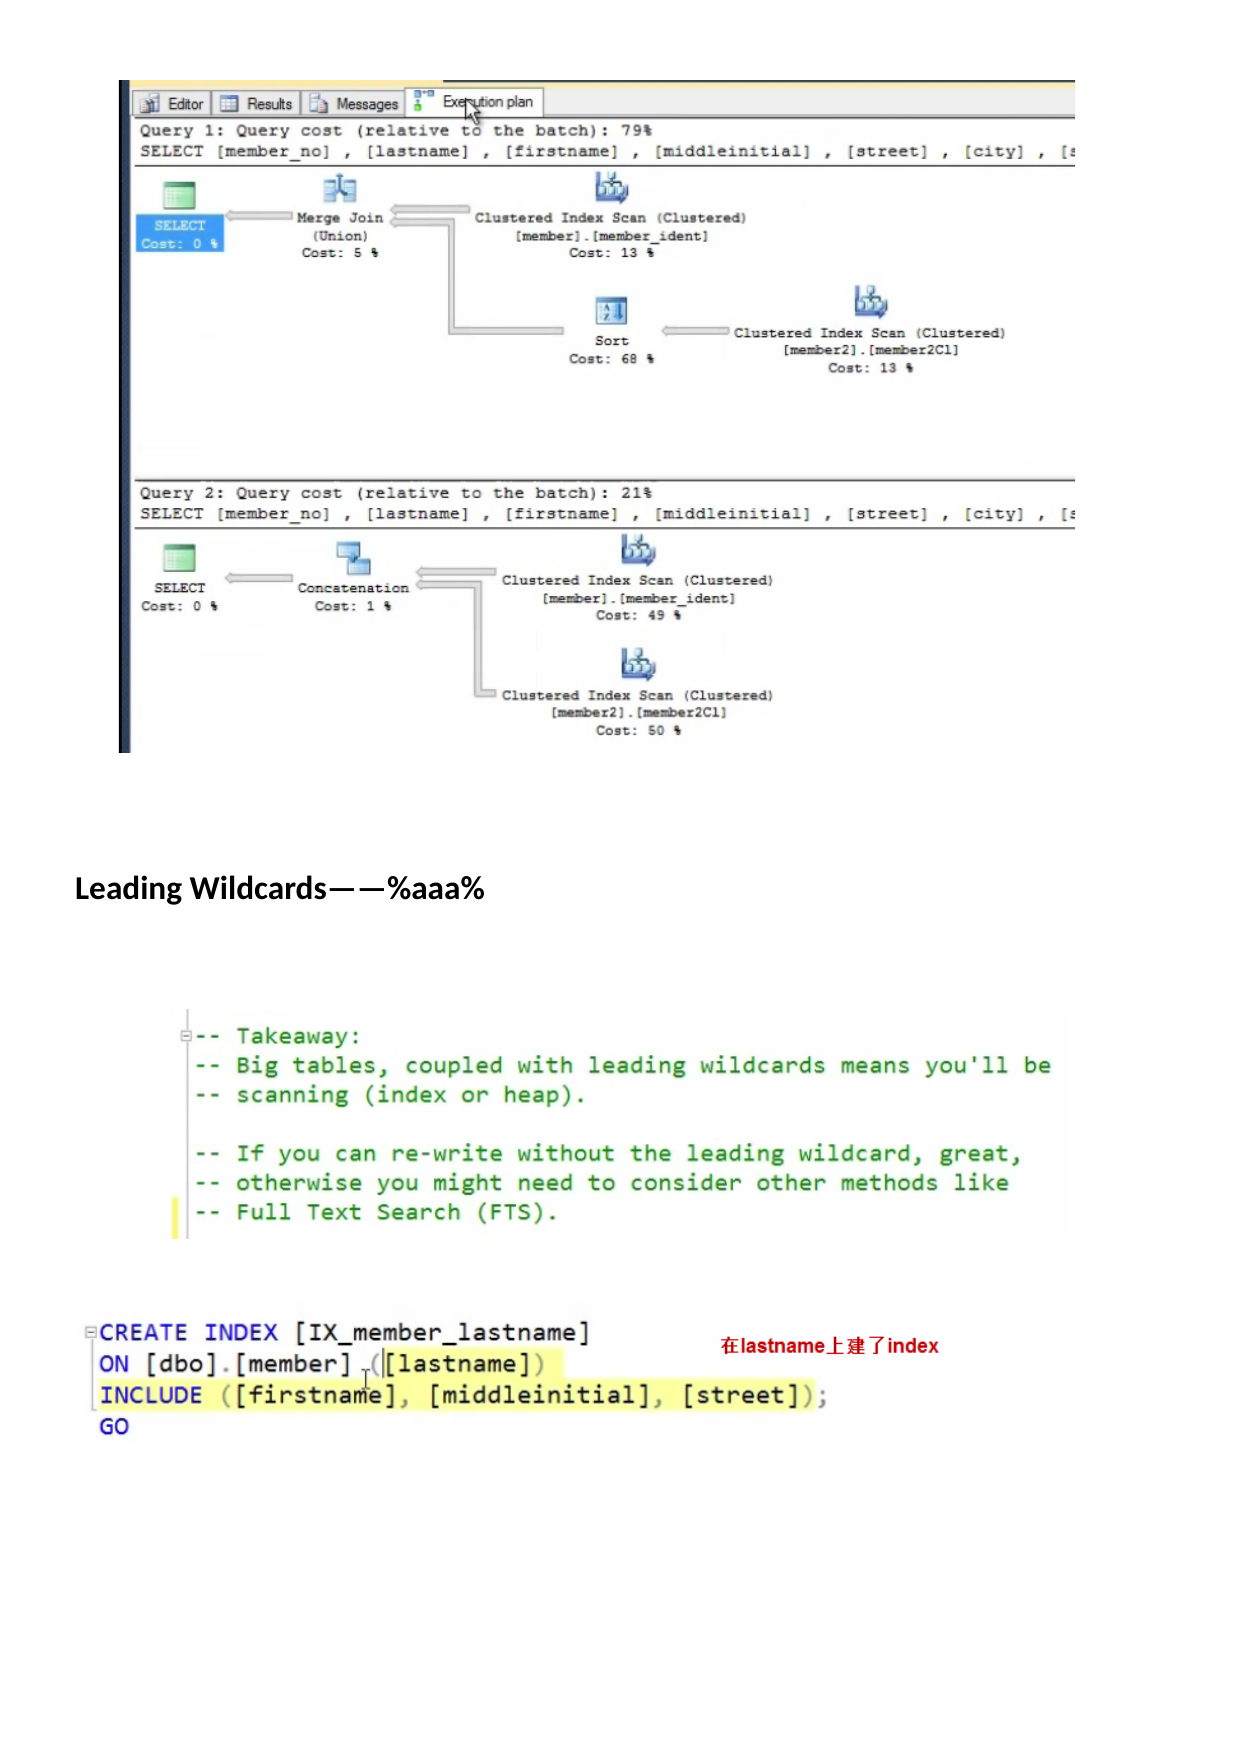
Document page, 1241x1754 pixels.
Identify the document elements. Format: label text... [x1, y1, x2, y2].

picture [75, 1302, 1079, 1443]
picture [170, 1009, 1071, 1239]
subtitle Leading Wildcards——%aaa% [75, 855, 1165, 920]
picture [118, 80, 1075, 753]
